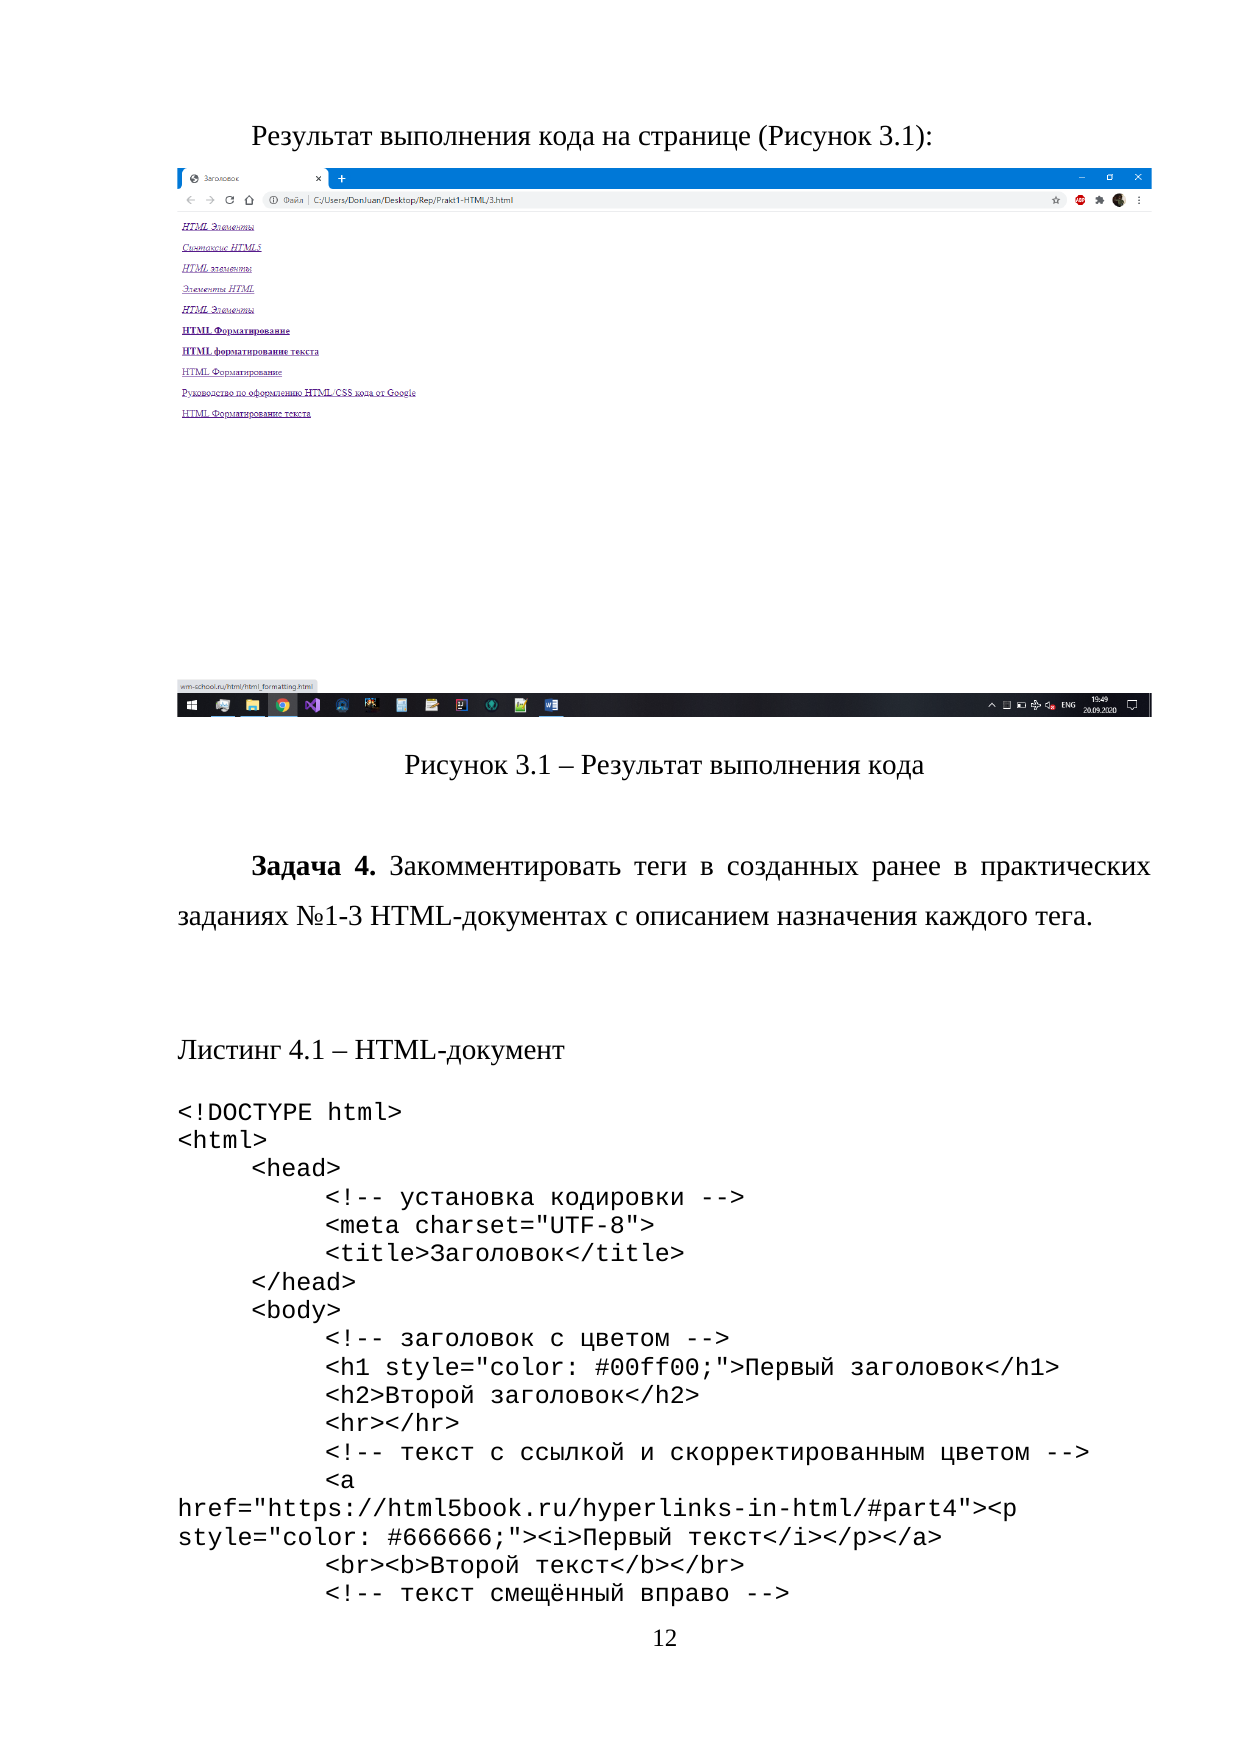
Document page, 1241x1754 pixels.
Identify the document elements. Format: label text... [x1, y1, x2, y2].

text </head> [177, 1269, 1152, 1298]
list Результат выполнения кода на странице (Рисунок 3.1): [177, 118, 1152, 152]
text <head> [177, 1156, 1152, 1184]
text Задача 4. Закомментировать теги в созданных ранее в практических заданиях №1-3 HTML-документах с описанием назначения каждого тега. [177, 848, 1152, 932]
text <title>Заголовок</title> [177, 1241, 1152, 1269]
text <h2>Второй заголовок</h2> [177, 1383, 1152, 1411]
text <!-- текст смещённый вправо --> [177, 1581, 1152, 1609]
text <body> [177, 1298, 1152, 1326]
text <h1 style="color: #00ff00;">Первый заголовок</h1> [177, 1354, 1152, 1383]
text <!-- установка кодировки --> [177, 1184, 1152, 1213]
text <!DOCTYPE html> [177, 1099, 1152, 1128]
text Рисунок 3.1 – Результат выполнения кода [177, 747, 1152, 781]
text <meta charset="UTF-8"> [177, 1213, 1152, 1241]
text <a href="https://html5book.ru/hyperlinks-in-html/#part4"><p style="color: #666666;"><i>Первый текст</i></p></a> [177, 1468, 1152, 1553]
text Листинг 4.1 – HTML-документ [177, 1032, 1152, 1066]
text <html> [177, 1128, 1152, 1156]
text <br><b>Второй текст</b></br> [177, 1553, 1152, 1581]
text <!-- текст с ссылкой и скорректированным цветом --> [177, 1439, 1152, 1468]
picture [177, 168, 1152, 717]
text <!-- заголовок с цветом --> [177, 1326, 1152, 1354]
text <hr></hr> [177, 1411, 1152, 1439]
